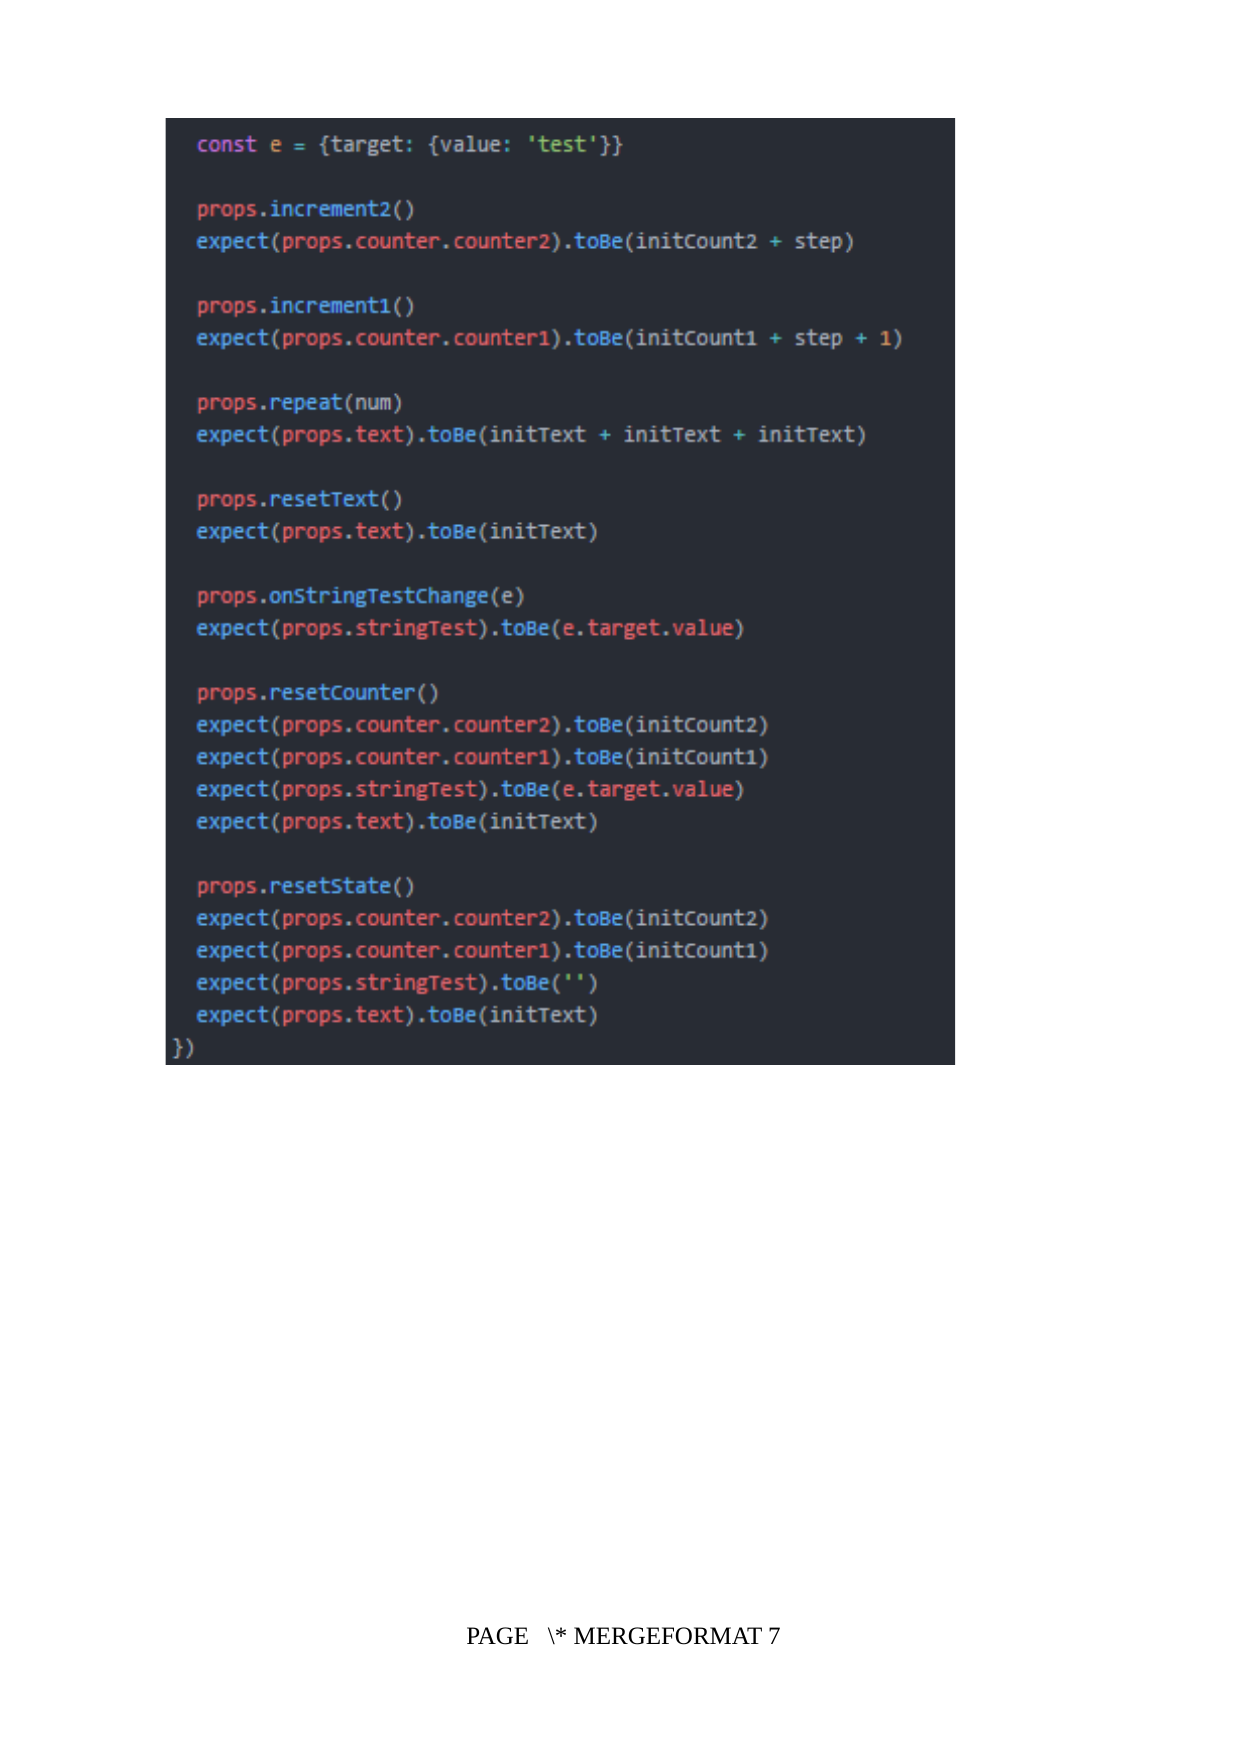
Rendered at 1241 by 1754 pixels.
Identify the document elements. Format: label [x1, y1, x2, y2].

picture [165, 118, 955, 1065]
